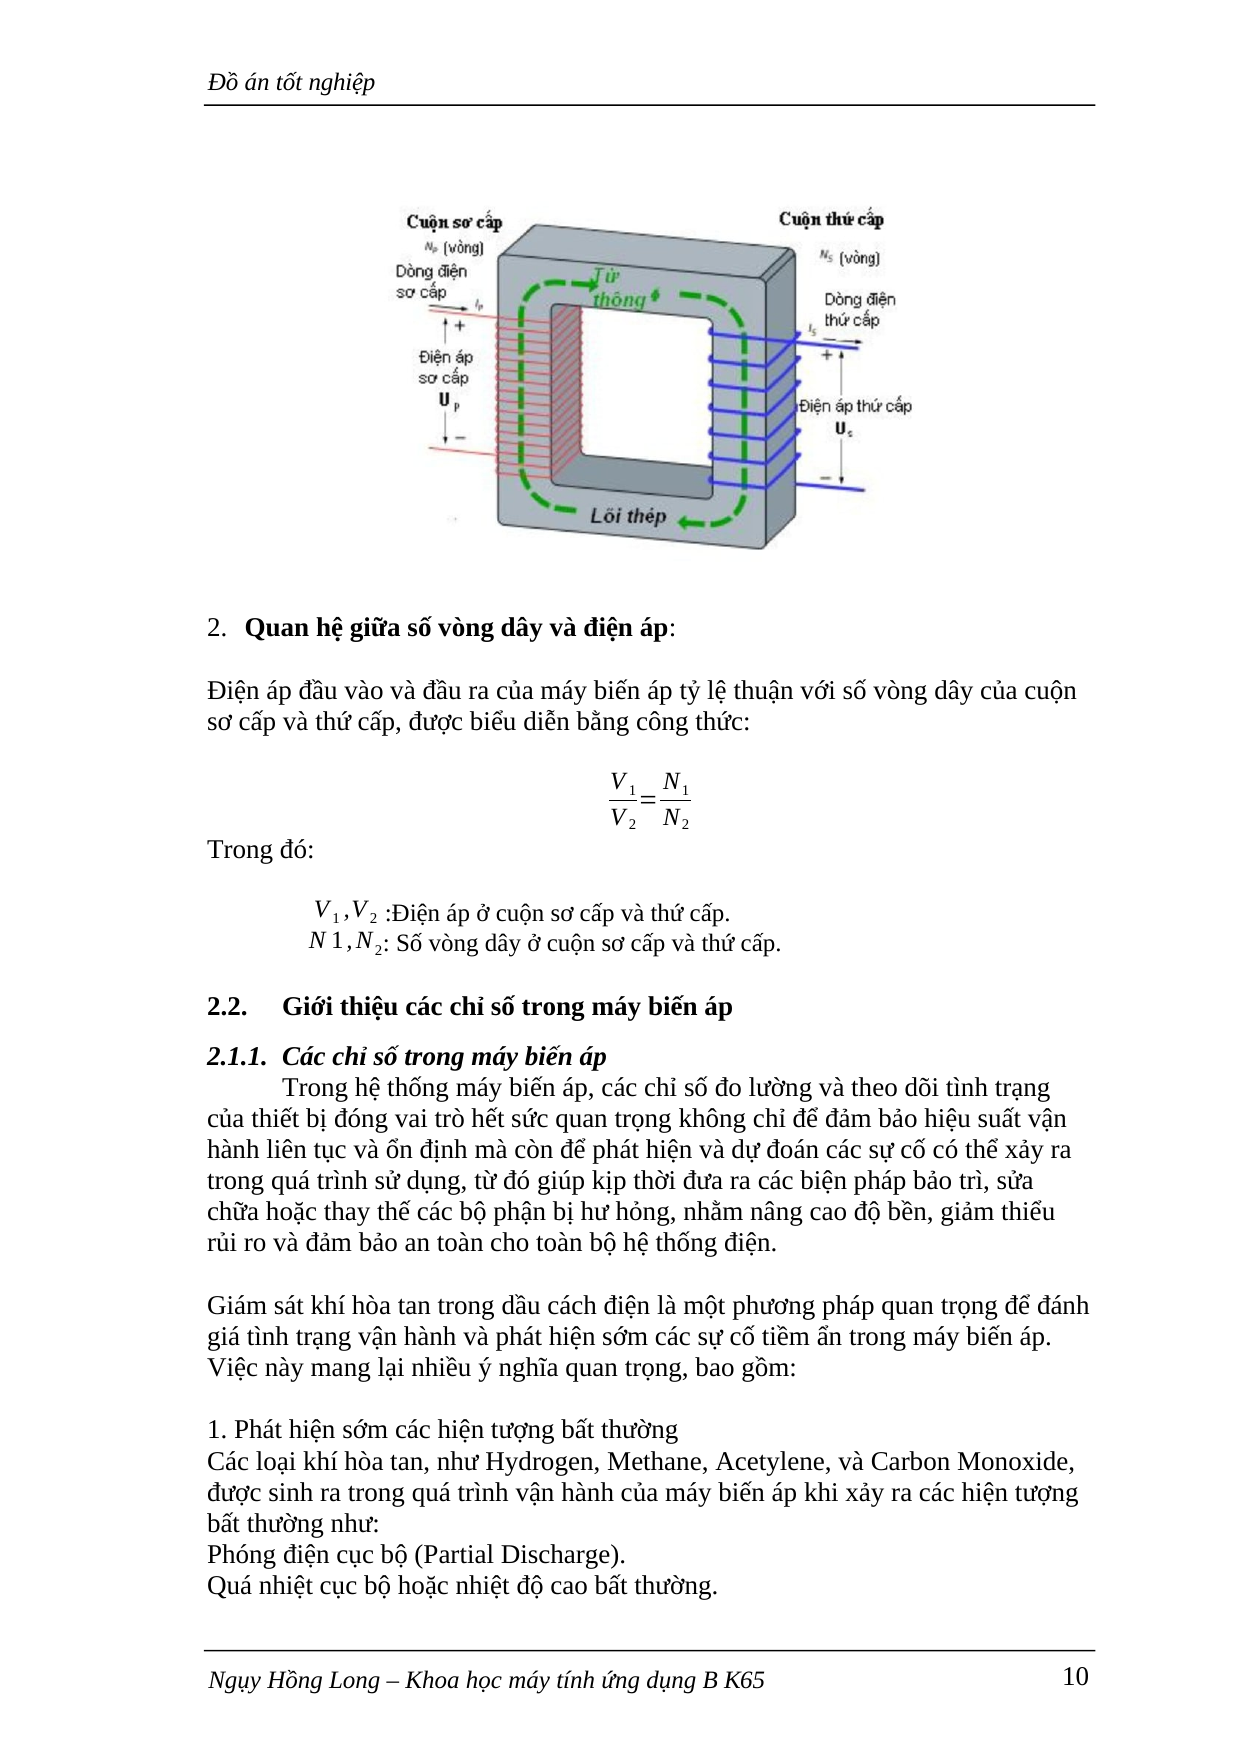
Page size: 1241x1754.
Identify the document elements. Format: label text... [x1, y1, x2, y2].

text Các loại khí hòa tan, như Hydrogen, Methane, Acetylene, và Carbon Monoxide, được sinh ra trong quá trình vận hành của máy biến áp khi xảy ra các hiện tượng bất thường như: [207, 1444, 1092, 1538]
text Điện áp đầu vào và đầu ra của máy biến áp tỷ lệ thuận với số vòng dây của cuộn sơ cấp và thứ cấp, được biểu diễn bằng công thức: [207, 674, 1092, 736]
subtitle Giới thiệu các chỉ số trong máy biến áp [207, 990, 1092, 1021]
text  ​: Số vòng dây ở cuộn sơ cấp và thứ cấp. [207, 927, 1092, 958]
text Trong hệ thống máy biến áp, các chỉ số đo lường và theo dõi tình trạng của thiết bị đóng vai trò hết sức quan trọng không chỉ để đảm bảo hiệu suất vận hành liên tục và ổn định mà còn để phát hiện và dự đoán các sự cố có thể xảy ra trong quá trình sử dụng, từ đó giúp kịp thời đưa ra các biện pháp bảo trì, sửa chữa hoặc thay thế các bộ phận bị hư hỏng, nhằm nâng cao độ bền, giảm thiểu rủi ro và đảm bảo an toàn cho toàn bộ hệ thống điện. [207, 1071, 1092, 1258]
text Giám sát khí hòa tan trong dầu cách điện là một phương pháp quan trọng để đánh giá tình trạng vận hành và phát hiện sớm các sự cố tiềm ẩn trong máy biến áp. Việc này mang lại nhiều ý nghĩa quan trọng, bao gồm: [207, 1289, 1092, 1382]
picture [206, 147, 1093, 612]
text Trong đó: [207, 833, 1092, 865]
text Phóng điện cục bộ (Partial Discharge). [207, 1538, 1092, 1569]
text  :Điện áp ở cuộn sơ cấp và thứ cấp. [207, 896, 1092, 927]
text 1. Phát hiện sớm các hiện tượng bất thường [207, 1413, 1092, 1444]
text Quá nhiệt cục bộ hoặc nhiệt độ cao bất thường. [207, 1569, 1092, 1600]
subtitle Các chỉ số trong máy biến áp [207, 1040, 1092, 1071]
list Quan hệ giữa số vòng dây và điện áp: [207, 612, 1092, 643]
